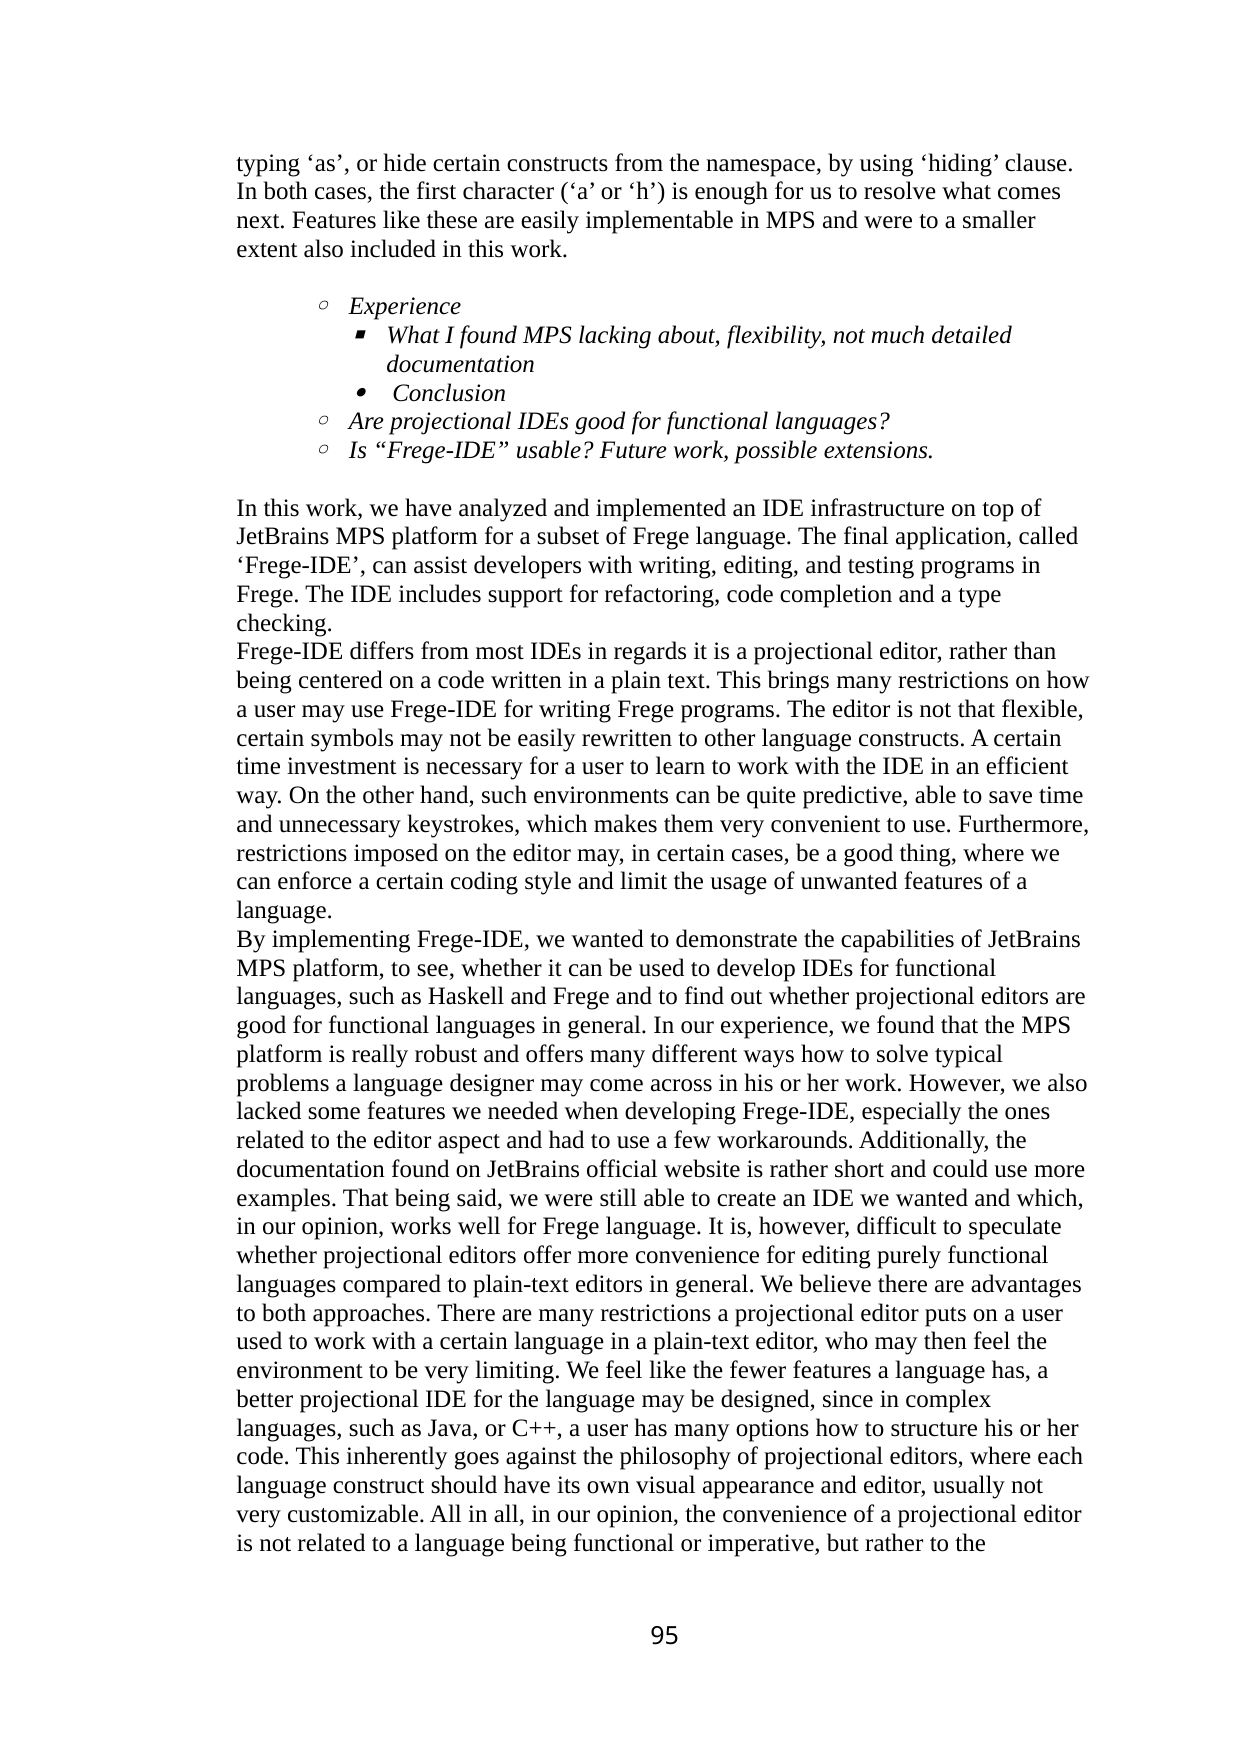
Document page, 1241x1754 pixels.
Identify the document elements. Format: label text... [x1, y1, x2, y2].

list Experience [311, 291, 1092, 320]
text Frege-IDE differs from most IDEs in regards it is a projectional editor, rather than being centered on a code written in a plain text. This brings many restrictions on how a user may use Frege-IDE for writing Frege programs. The editor is not that flexible, certain symbols may not be easily rewritten to other language constructs. A certain time investment is necessary for a user to learn to work with the IDE in an efficient way. On the other hand, such environments can be quite predictive, able to save time and unnecessary keystrokes, which makes them very convenient to use. Furthermore, restrictions imposed on the editor may, in certain cases, be a good thing, where we can enforce a certain coding style and limit the usage of unwanted features of a language. [236, 636, 1092, 924]
text In this work, we have analyzed and implemented an IDE infrastructure on top of JetBrains MPS platform for a subset of Frege language. The final application, called ‘Frege-IDE’, can assist developers with writing, editing, and testing programs in Frege. The IDE includes support for refactoring, code completion and a type checking. [236, 493, 1092, 636]
list Are projectional IDEs good for functional languages? [311, 406, 1092, 435]
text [236, 924, 1092, 1556]
list Is “Frege-IDE” usable? Future work, possible extensions. [311, 435, 1092, 464]
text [236, 148, 1092, 263]
list Conclusion [354, 378, 1092, 406]
list What I found MPS lacking about, flexibility, not much detailed documentation [349, 320, 1092, 378]
